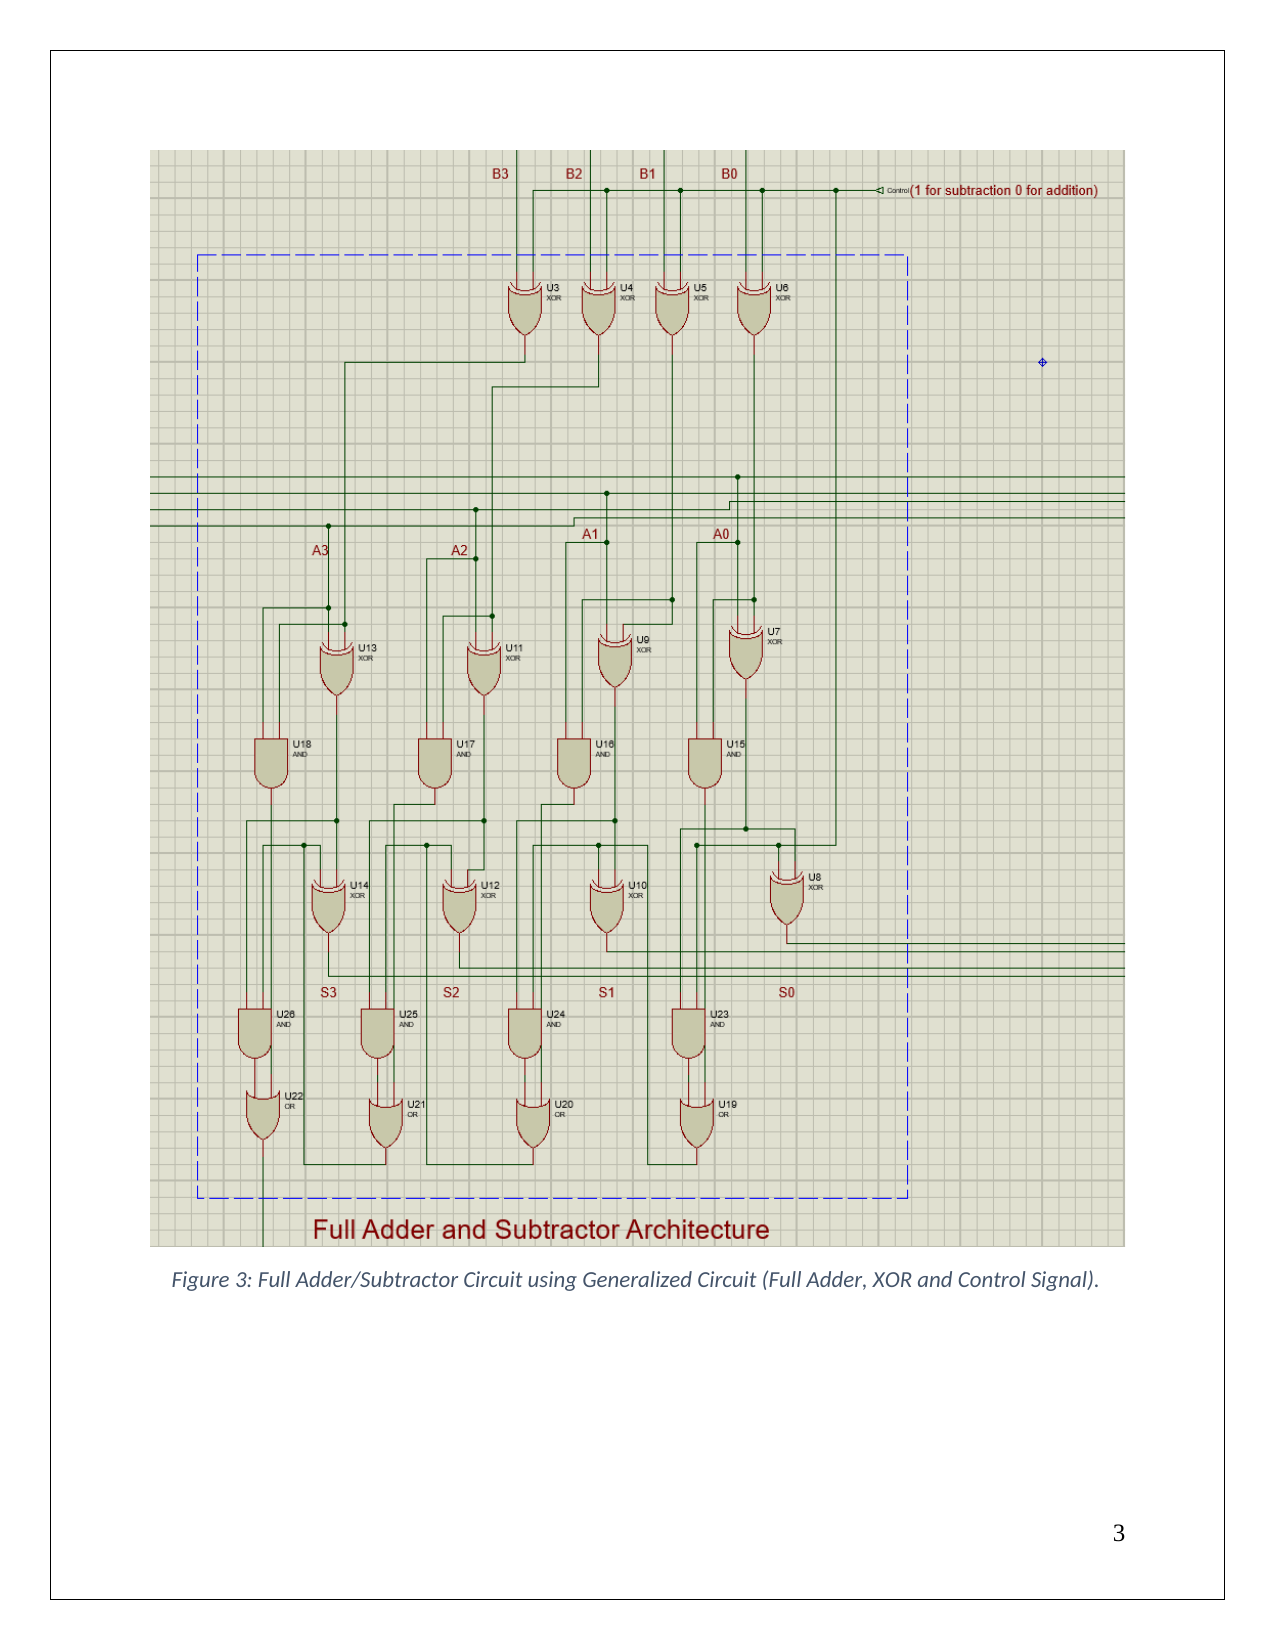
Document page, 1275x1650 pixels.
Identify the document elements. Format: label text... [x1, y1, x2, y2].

picture [150, 150, 1125, 1247]
text Figure 3: Full Adder/Subtractor Circuit using Generalized Circuit (Full Adder, XOR and Control Signal). [150, 1266, 1125, 1293]
